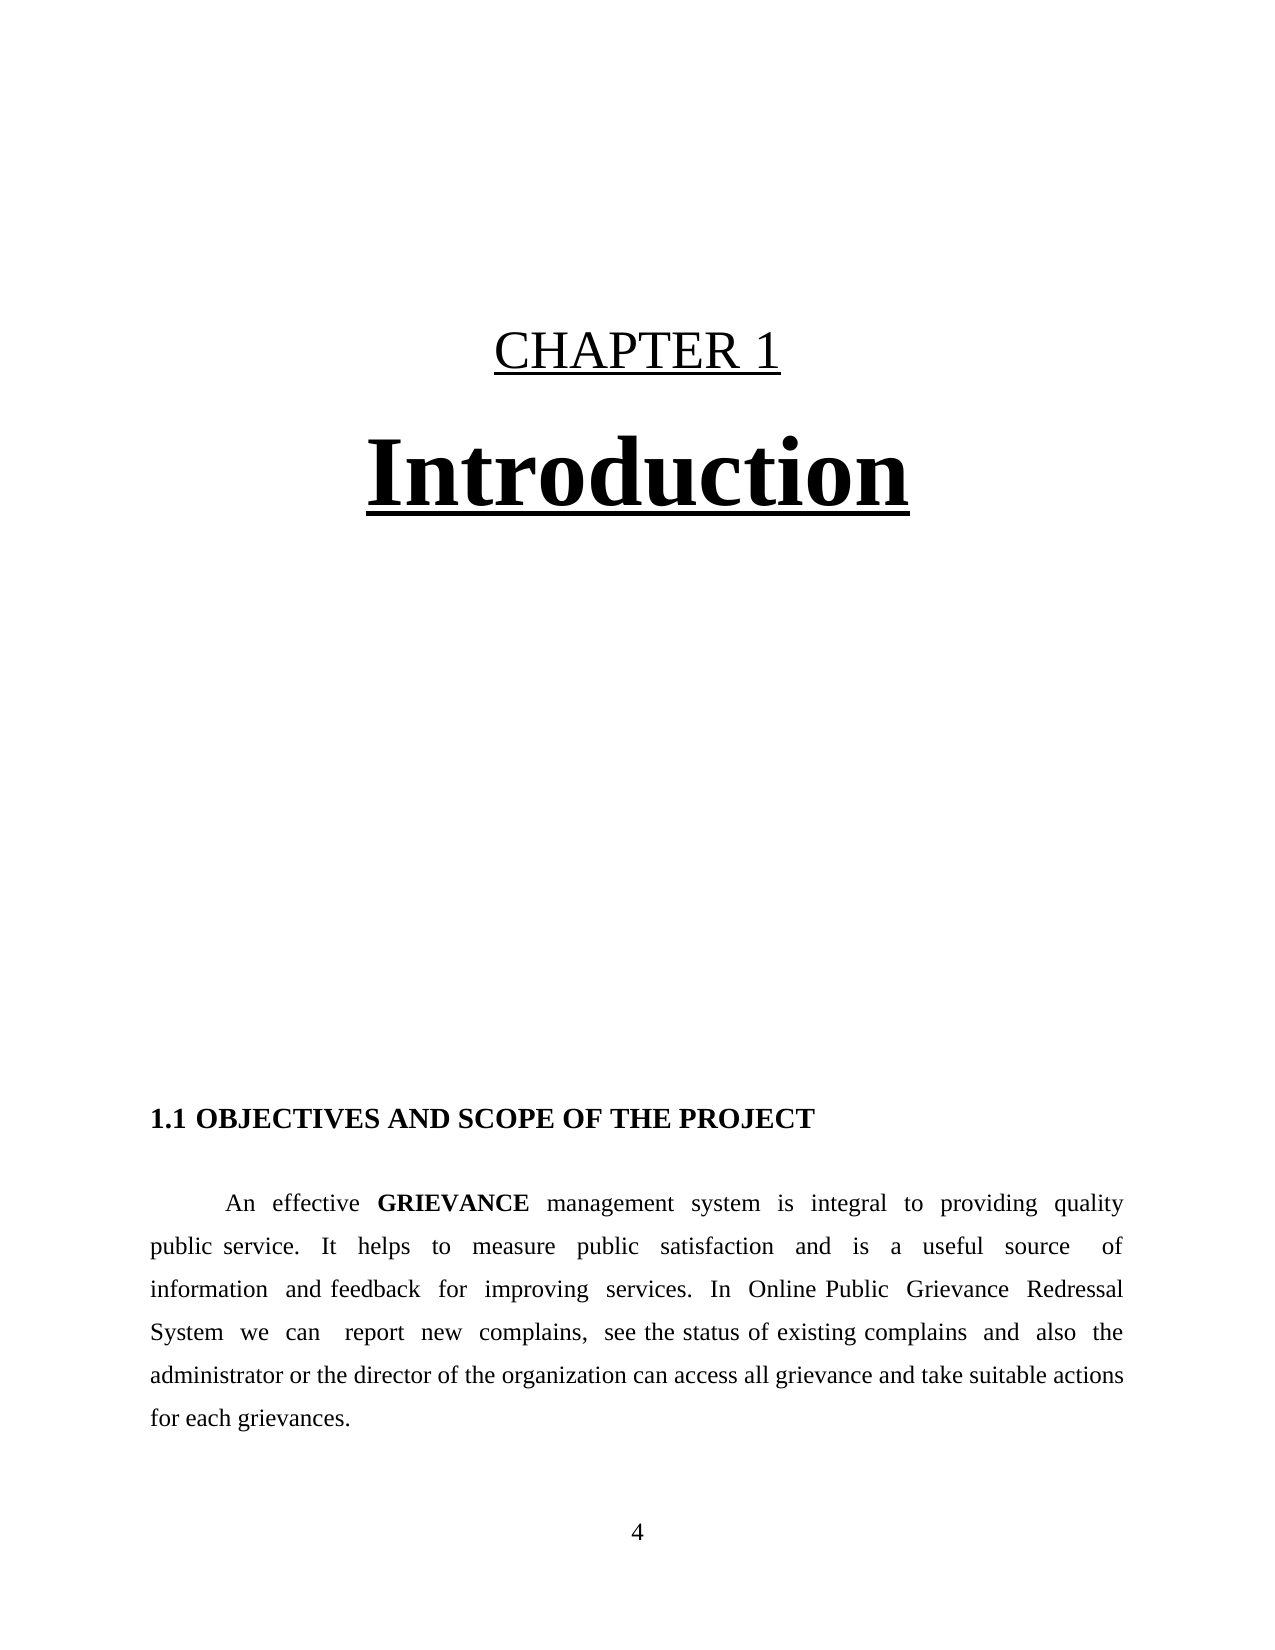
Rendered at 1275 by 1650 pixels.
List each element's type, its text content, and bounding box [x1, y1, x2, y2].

list OBJECTIVES AND SCOPE OF THE PROJECT [150, 1102, 1125, 1135]
text Introduction [150, 412, 1125, 527]
text CHAPTER 1 [150, 318, 1125, 380]
text An effective GRIEVANCE management system is integral to providing quality public service. It helps to measure public satisfaction and is a useful source of information and feedback for improving services. In Online Public Grievance Redressal System we can report new complains, see the status of existing complains and also the administrator or the director of the organization can access all grievance and take suitable actions for each grievances. [150, 1188, 1125, 1432]
